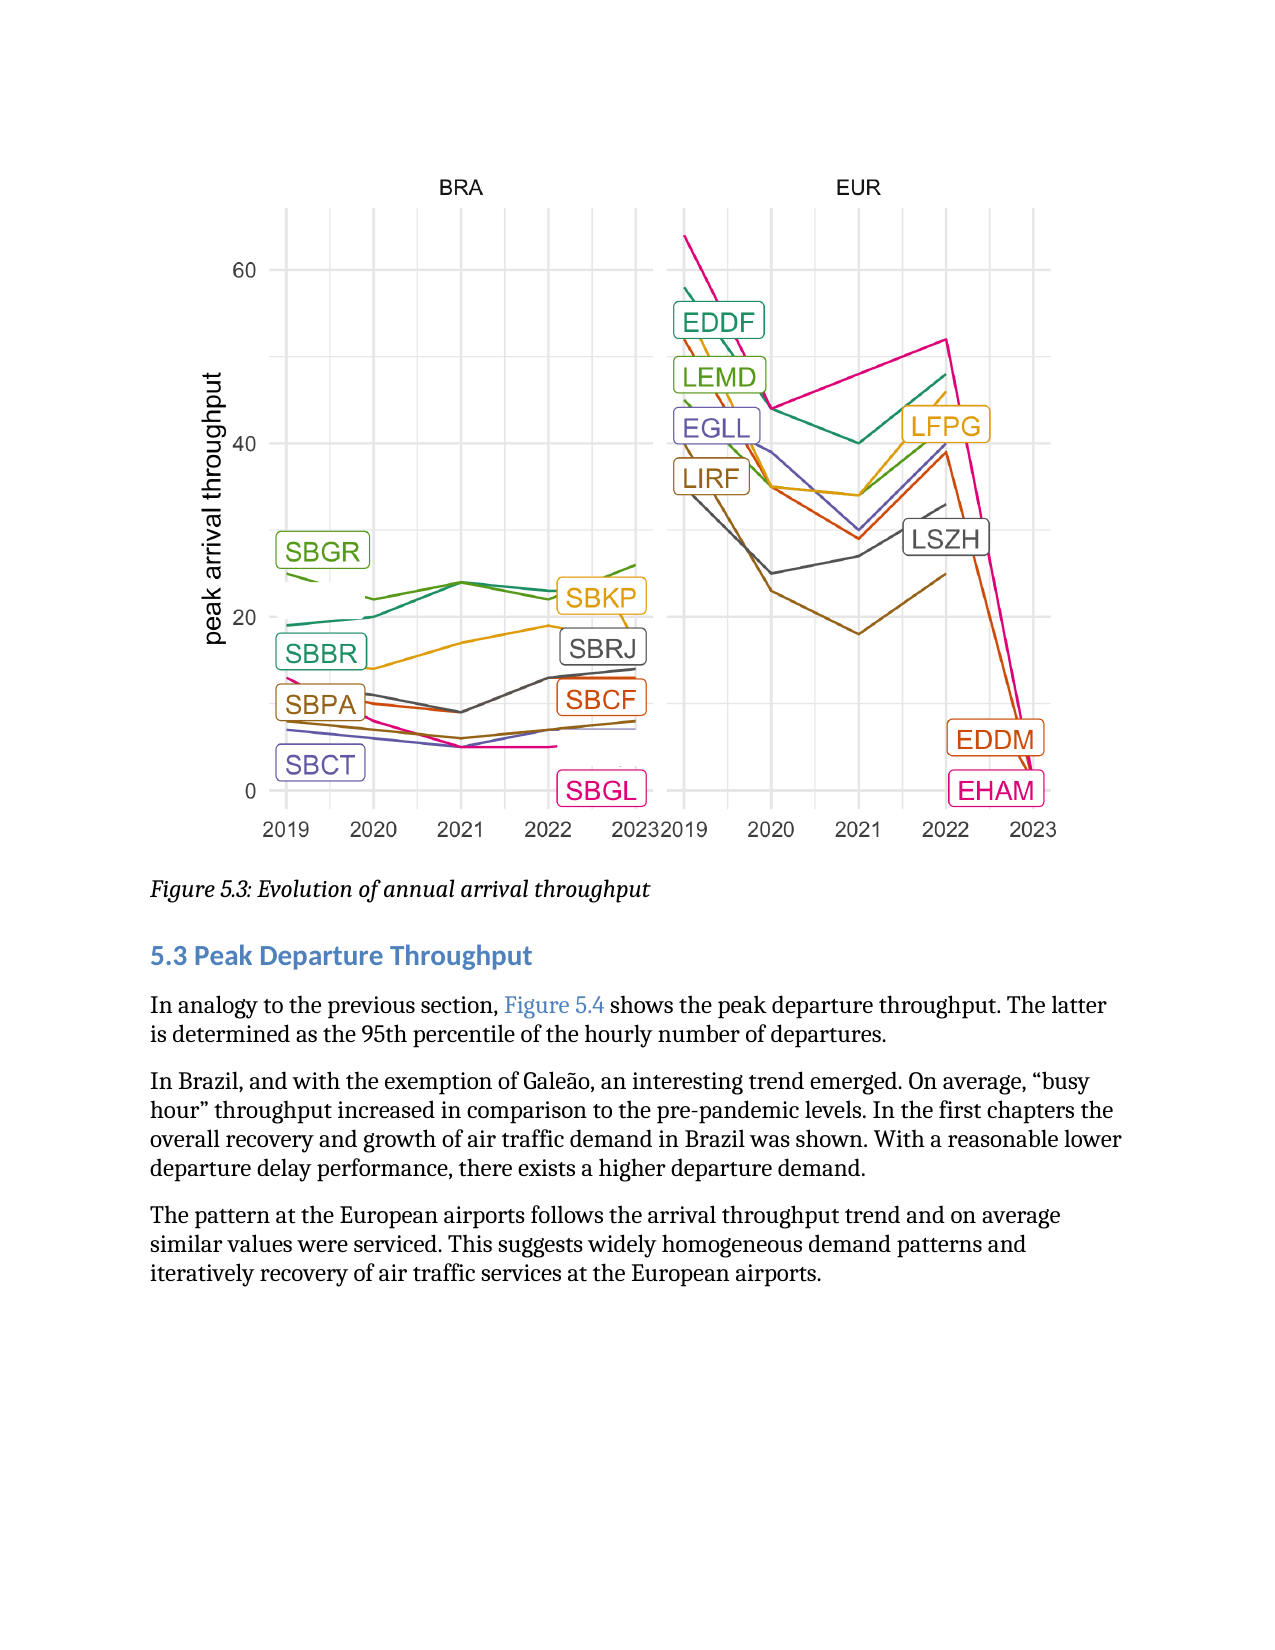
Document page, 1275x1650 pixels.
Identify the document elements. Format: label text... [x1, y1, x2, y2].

picture [188, 153, 1064, 854]
text The pattern at the European airports follows the arrival throughput trend and on average similar values were serviced. This suggests widely homogeneous demand patterns and iteratively recovery of air traffic services at the European airports. [150, 1201, 1125, 1287]
text In Brazil, and with the exemption of Galeão, an interesting trend emerged. On average, “busy hour” throughput increased in comparison to the pre-pandemic levels. In the first chapters the overall recovery and growth of air traffic demand in Brazil was shown. With a reasonable lower departure delay performance, there exists a higher departure demand. [150, 1067, 1125, 1182]
subtitle 5.3 Peak Departure Throughput [150, 937, 1125, 972]
text In analogy to the previous section, Figure 5.4 shows the peak departure throughput. The latter is determined as the 95th percentile of the hourly number of departures. [150, 991, 1125, 1048]
table_header Figure 5.3: Evolution of annual arrival throughput [139, 150, 1114, 916]
